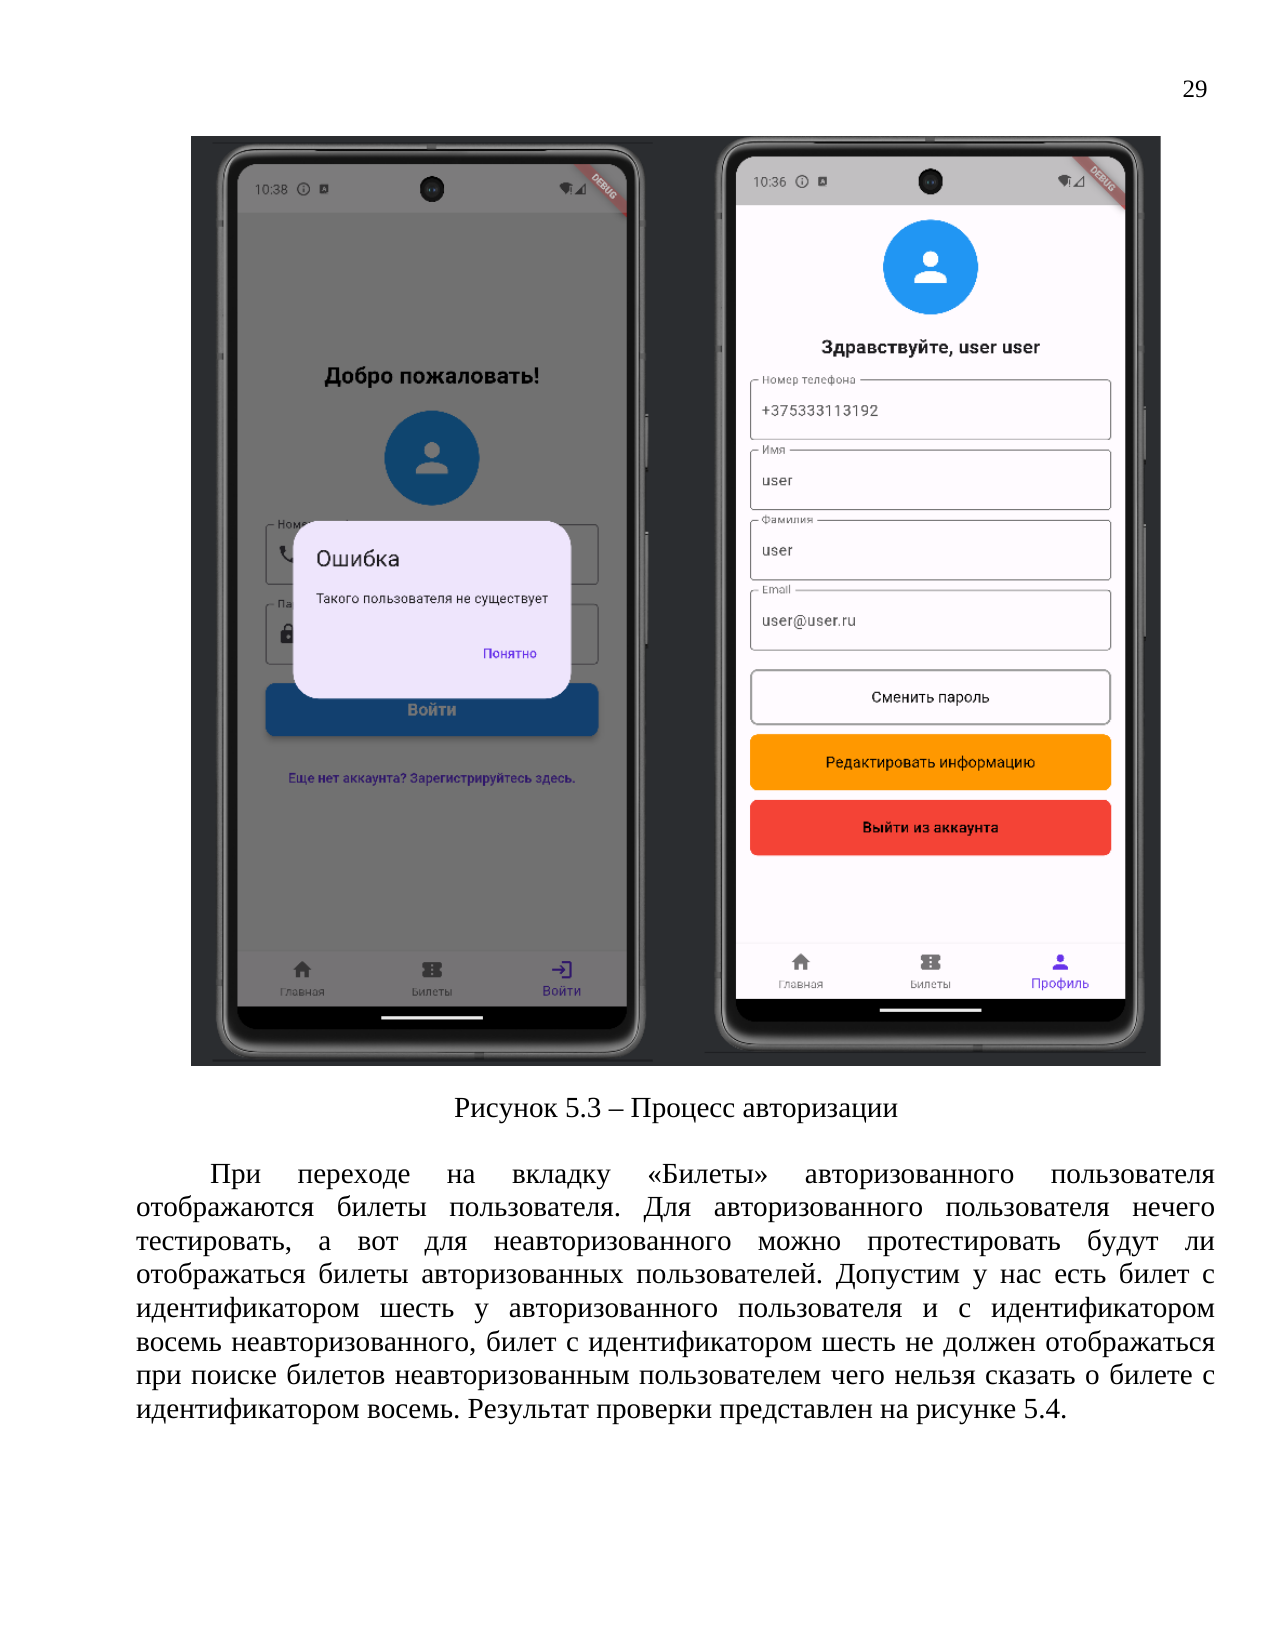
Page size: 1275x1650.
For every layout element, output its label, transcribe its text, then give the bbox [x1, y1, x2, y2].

text При переходе на вкладку «Билеты» авторизованного пользователя отображаются билеты пользователя. Для авторизованного пользователя нечего тестировать, а вот для неавторизованного можно протестировать будут ли отображаться билеты авторизованных пользователей. Допустим у нас есть билет с идентификатором шесть у авторизованного пользователя и с идентификатором восемь неавторизованного, билет с идентификатором шесть не должен отображаться при поиске билетов неавторизованным пользователем чего нельзя сказать о билете с идентификатором восемь. Результат проверки представлен на рисунке 5.4. [136, 1156, 1216, 1424]
text Рисунок 5.3 – Процесс авторизации [136, 1091, 1216, 1124]
picture [191, 136, 1161, 1066]
